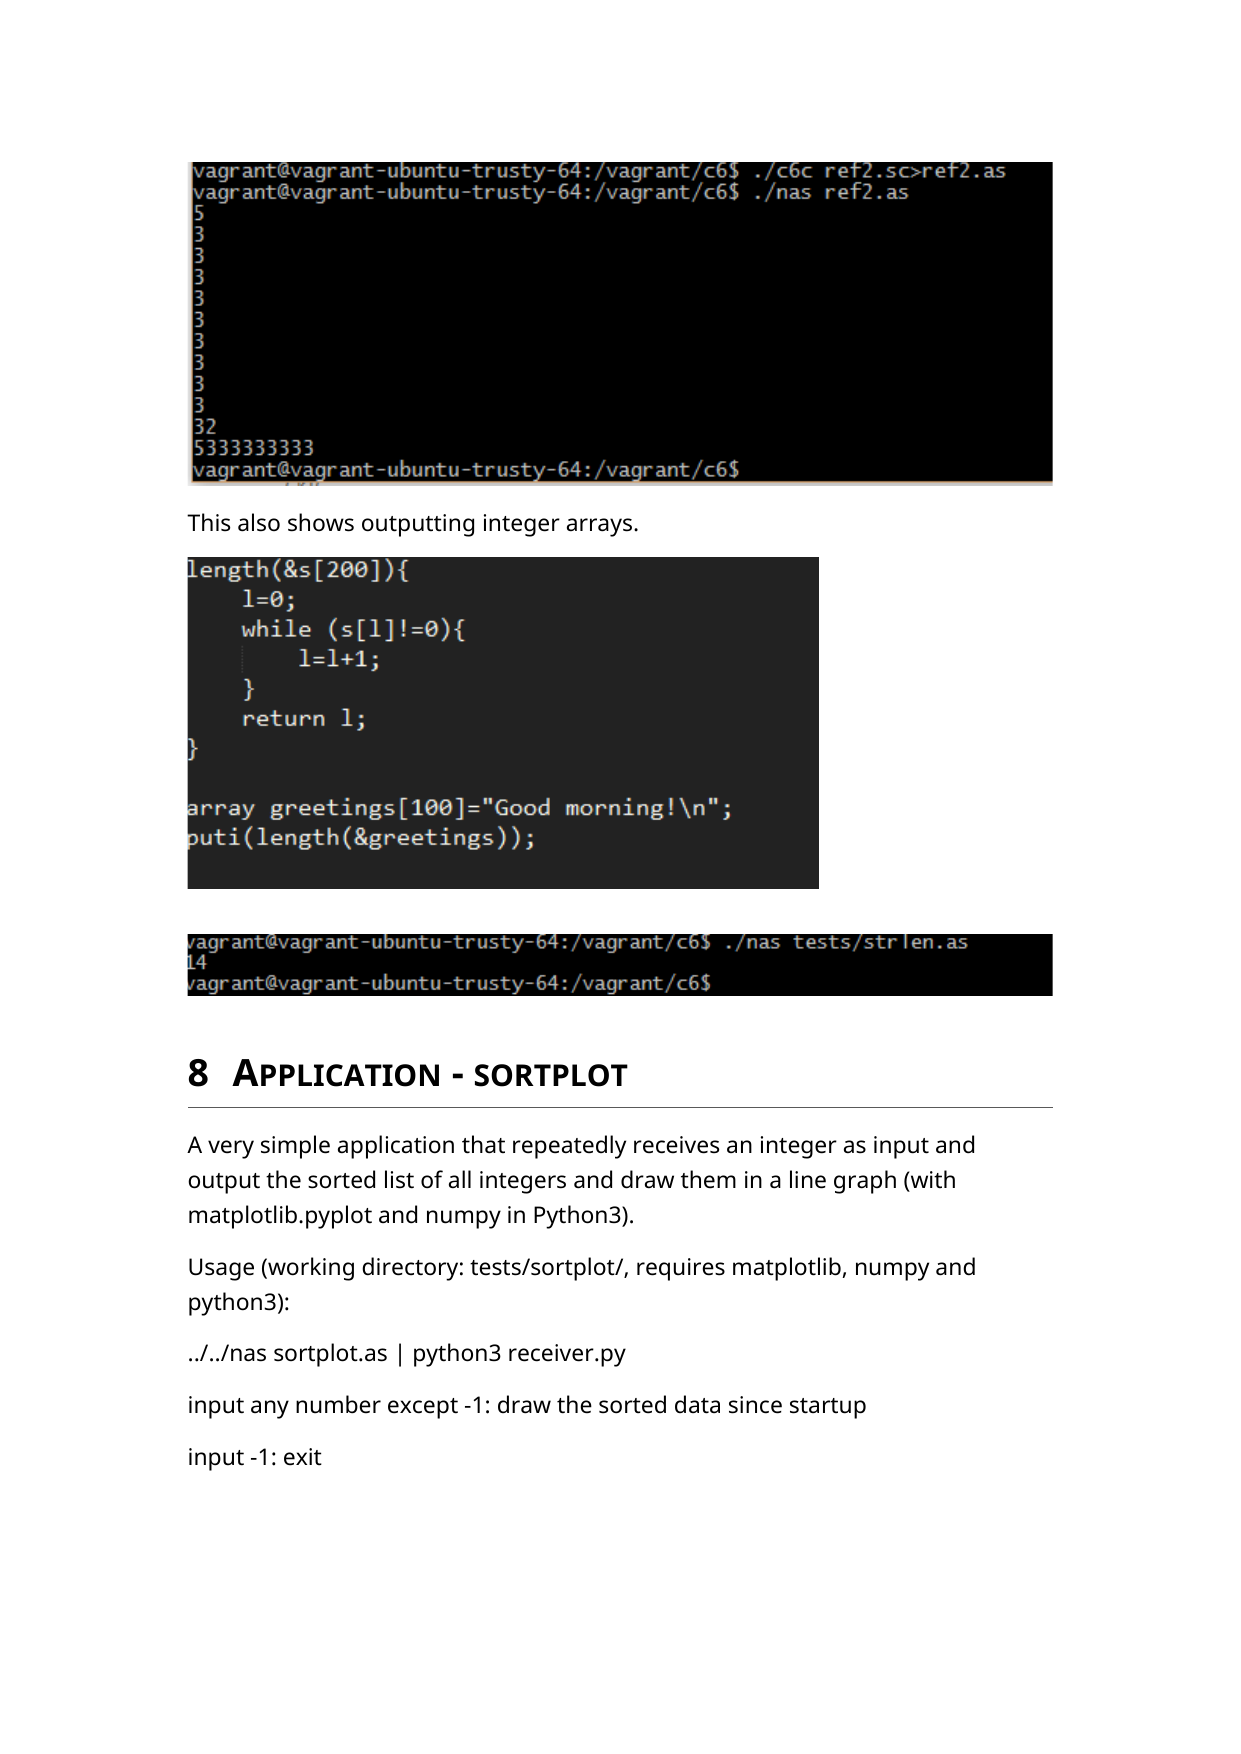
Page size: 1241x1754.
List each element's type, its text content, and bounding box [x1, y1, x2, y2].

picture [187, 557, 819, 889]
text Usage (working directory: tests/sortplot/, requires matplotlib, numpy and python3): [187, 1250, 1053, 1317]
picture [187, 162, 1053, 486]
text This also shows outputting integer arrays. [187, 506, 1053, 539]
text input any number except -1: draw the sorted data since startup [187, 1388, 1053, 1421]
subtitle Application - sortplot [187, 1039, 1053, 1108]
text ../../nas sortplot.as | python3 receiver.py [187, 1337, 1053, 1369]
text A very simple application that repeatedly receives an integer as input and output the sorted list of all integers and draw them in a line graph (with matplotlib.pyplot and numpy in Python3). [187, 1128, 1053, 1231]
text input -1: exit [187, 1440, 1053, 1472]
picture [187, 934, 1053, 996]
